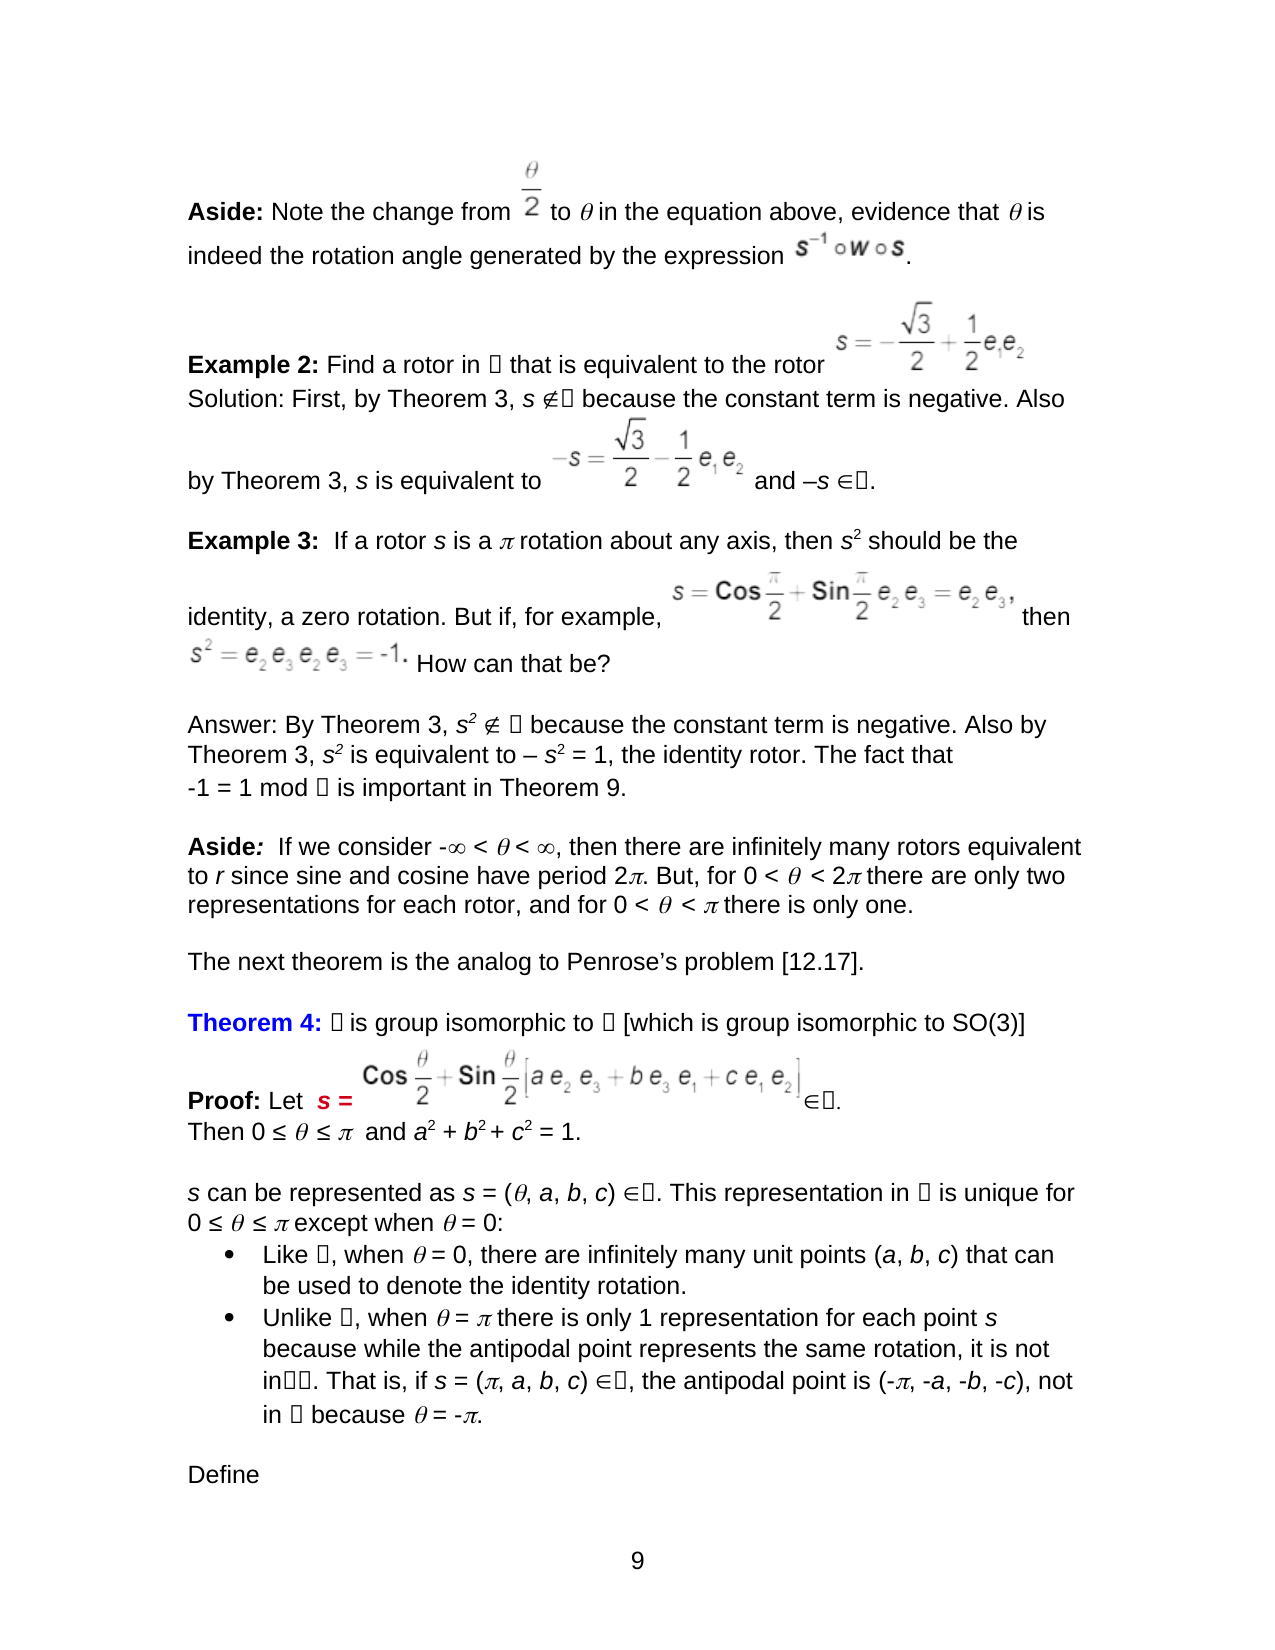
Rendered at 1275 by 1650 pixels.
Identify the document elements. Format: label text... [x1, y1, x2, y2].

text Aside: If we consider - < < , then there are infinitely many rotors equivalent to r since sine and cosine have period 2. But, for 0 < < 2 there are only two representations for each rotor, and for 0 < < there is only one. [187, 832, 1087, 919]
text Define [187, 1459, 1087, 1488]
text Aside: Note the change from to in the equation above, evidence that is indeed the rotation angle generated by the expression . [187, 150, 1087, 269]
text Proof: Let s = . [187, 1039, 1087, 1117]
text Example 3: If a rotor s is a rotation about any axis, then s2 should be the identity, a zero rotation. But if, for example, then How can that be? [187, 526, 1087, 678]
list Like , when = 0, there are infinitely many unit points (a, b, c) that can be used to denote the identity rotation. [225, 1237, 1087, 1300]
text Answer: By Theorem 3, s2  because the constant term is negative. Also by Theorem 3, s2 is equivalent to – s2 = 1, the identity rotor. The fact that -1 = 1 mod  is important in Theorem 9. [187, 706, 1087, 803]
text Theorem 4:  is group isomorphic to  [which is group isomorphic to SO(3)] [187, 1005, 1087, 1039]
text Solution: First, by Theorem 3, s  because the constant term is negative. Also by Theorem 3, s is equivalent to and –s . [187, 381, 1087, 497]
text s can be represented as s = (, a, b, c) . This representation in  is unique for 0 ≤ ≤ except when = 0: [187, 1174, 1087, 1237]
text Then 0 ≤ ≤ and a2 + b2 + c2 = 1. [187, 1117, 1087, 1145]
text The next theorem is the analog to Penrose’s problem [12.17]. [187, 947, 1087, 976]
text Example 2: Find a rotor in  that is equivalent to the rotor [187, 298, 1087, 381]
list Unlike , when = there is only 1 representation for each point s because while the antipodal point represents the same rotation, it is not in. That is, if s = (, a, b, c) , the antipodal point is (-, -a, -b, -c), not in  because = -. [225, 1300, 1087, 1431]
